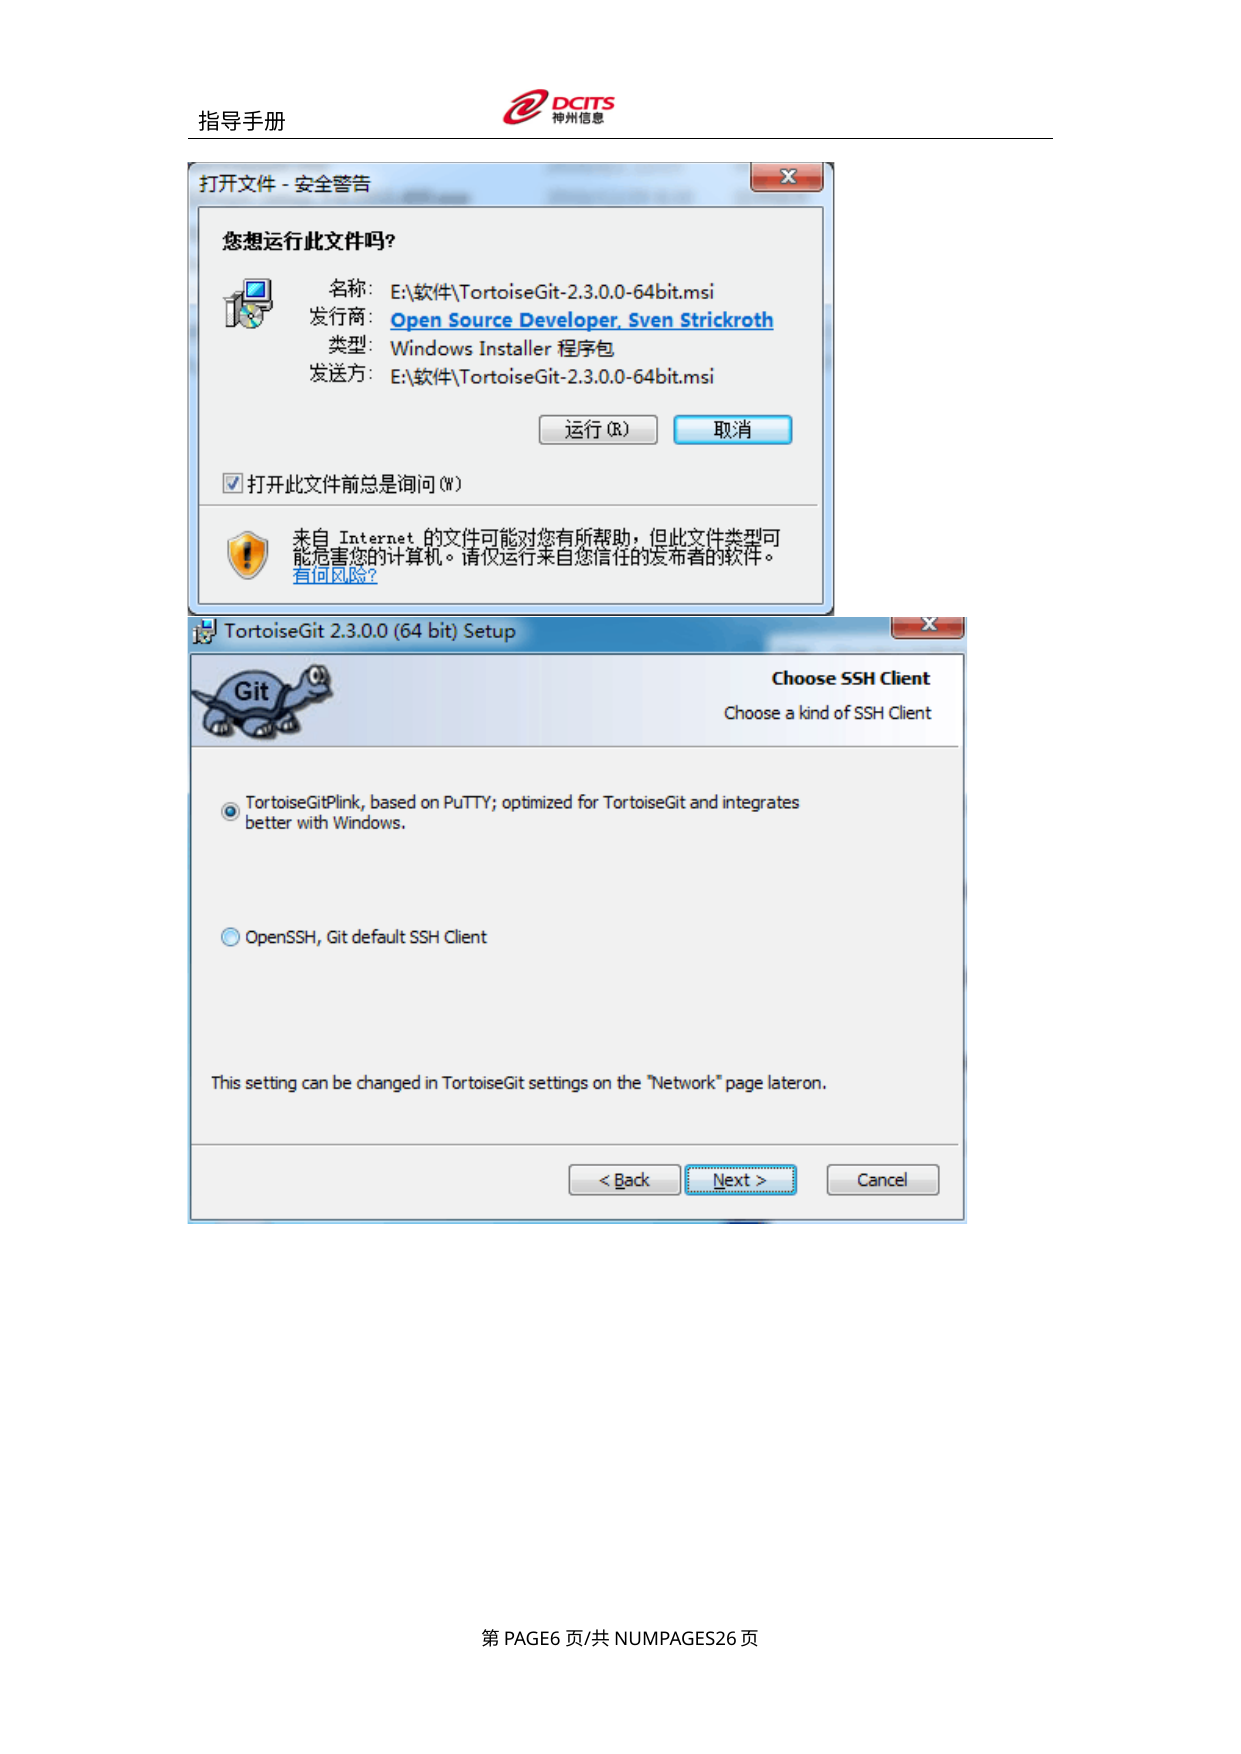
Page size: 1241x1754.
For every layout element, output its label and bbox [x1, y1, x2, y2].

picture [187, 162, 835, 616]
picture [187, 617, 968, 1224]
picture [489, 88, 623, 130]
